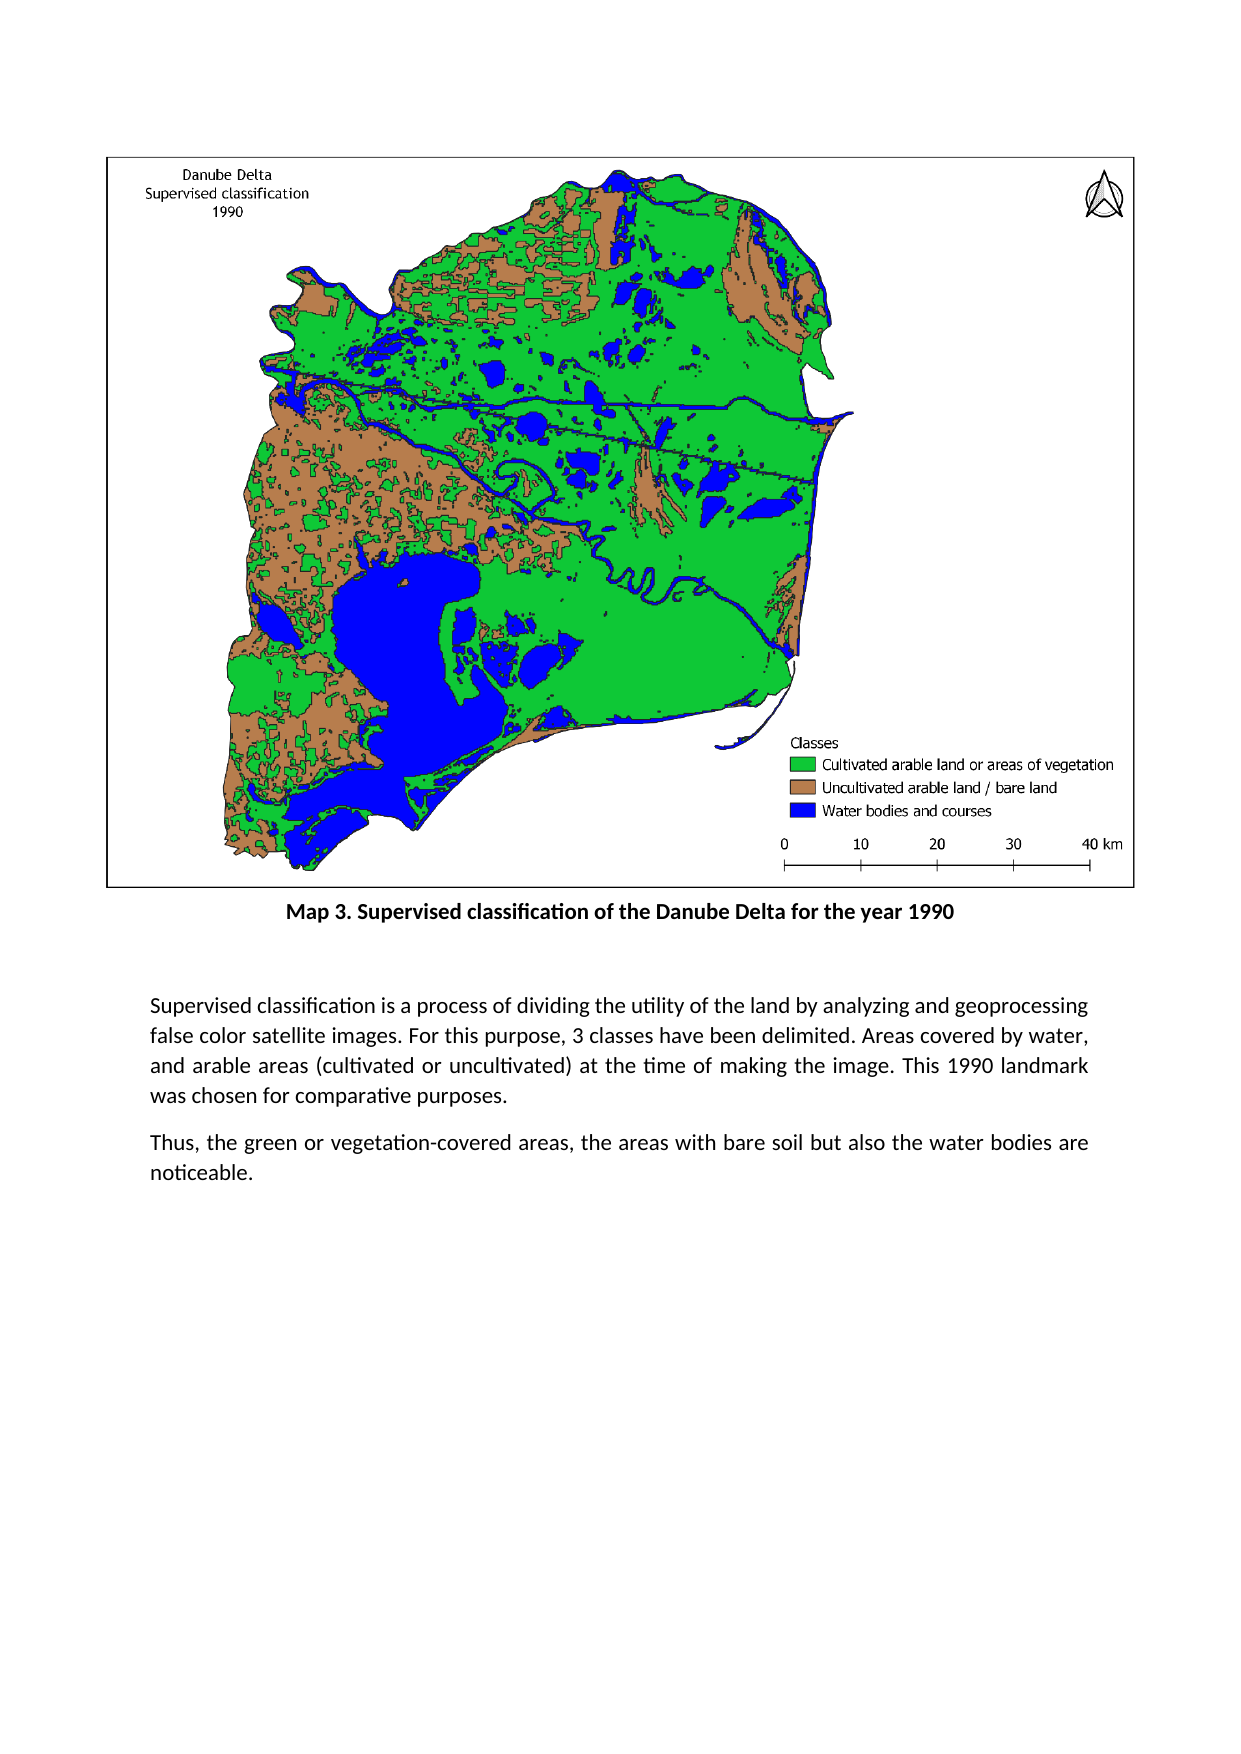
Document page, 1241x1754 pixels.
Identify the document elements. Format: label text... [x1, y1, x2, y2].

text Map 3. Supervised classification of the Danube Delta for the year 1990 [150, 895, 1090, 925]
text Thus, the green or vegetation-covered areas, the areas with bare soil but also the water bodies are noticeable. [150, 1128, 1090, 1186]
text Supervised classification is a process of dividing the utility of the land by analyzing and geoprocessing false color satellite images. For this purpose, 3 classes have been delimited. Areas covered by water, and arable areas (cultivated or uncultivated) at the time of making the image. This 1990 landmark was chosen for comparative purposes. [150, 991, 1090, 1109]
picture [93, 150, 1147, 895]
